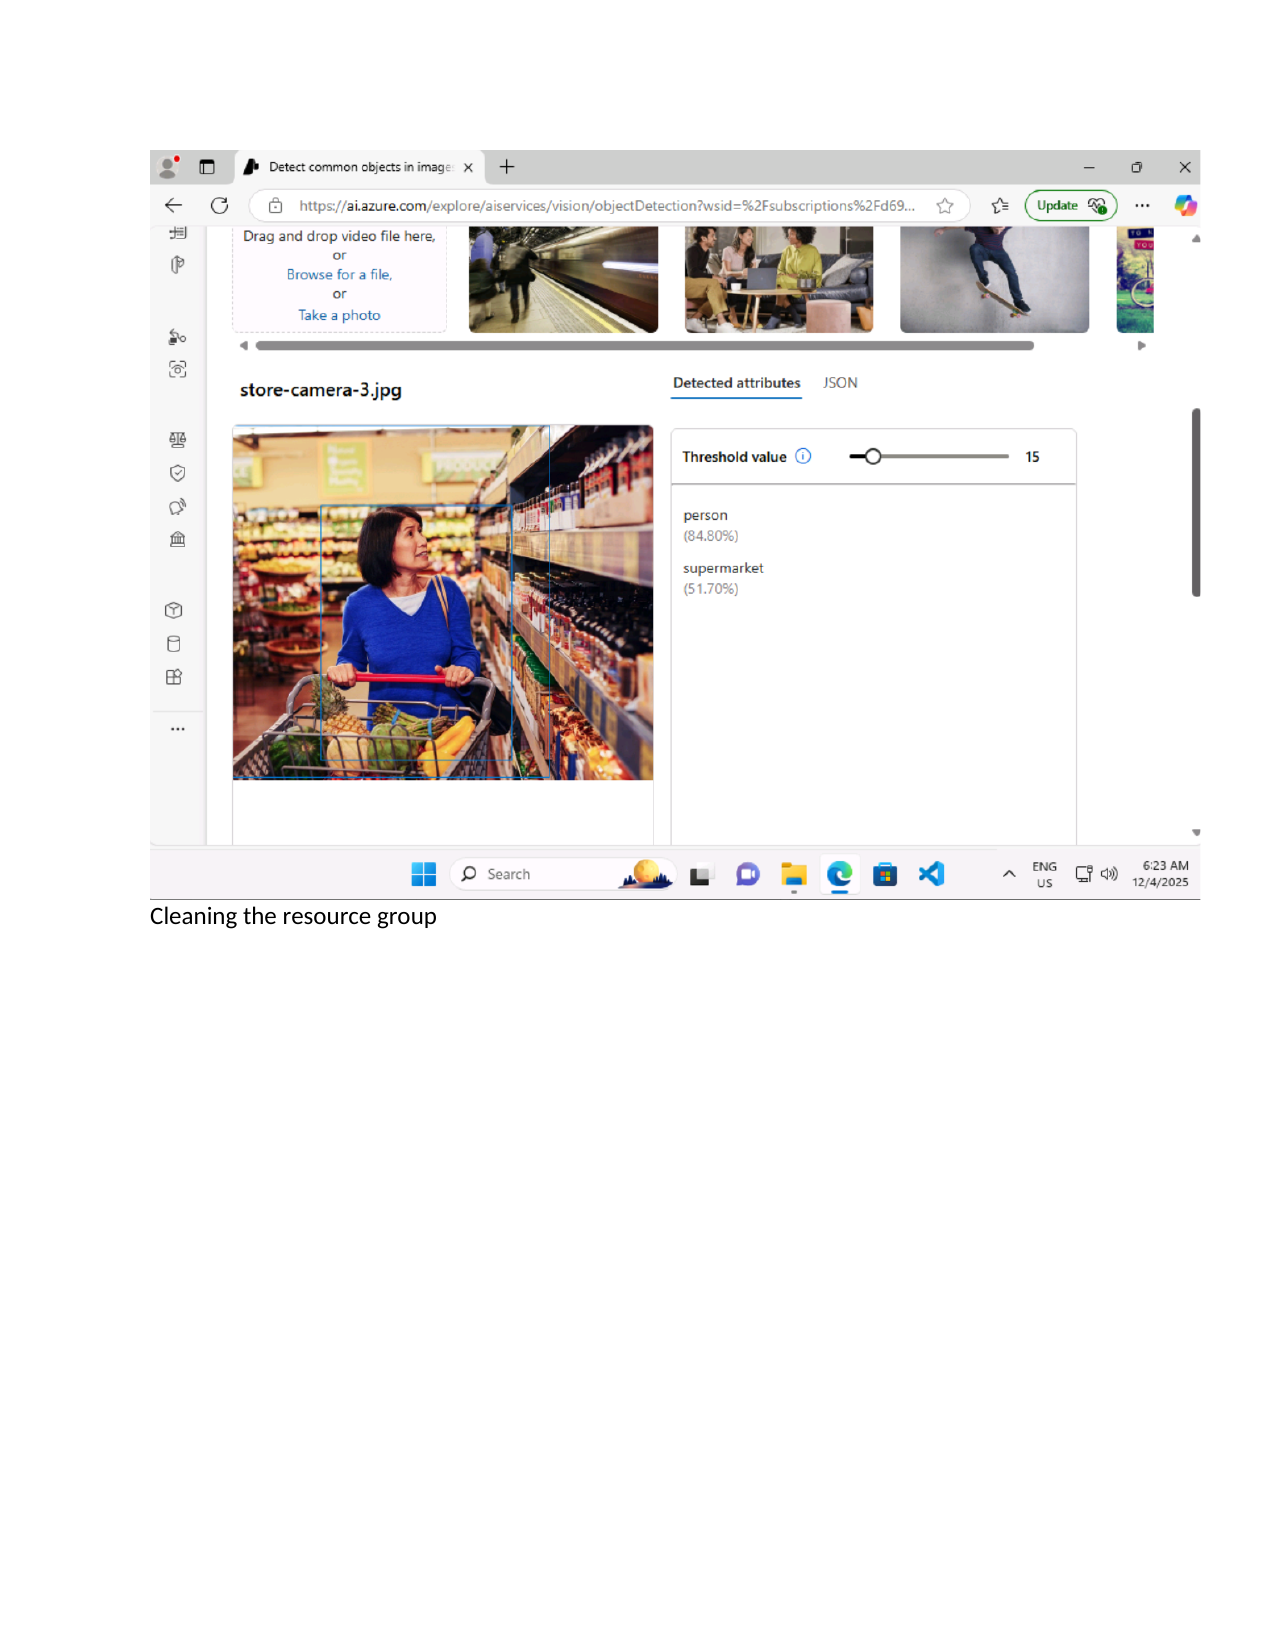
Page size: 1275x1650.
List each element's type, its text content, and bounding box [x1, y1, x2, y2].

picture [150, 150, 1201, 900]
text Cleaning the resource group [150, 900, 1125, 931]
